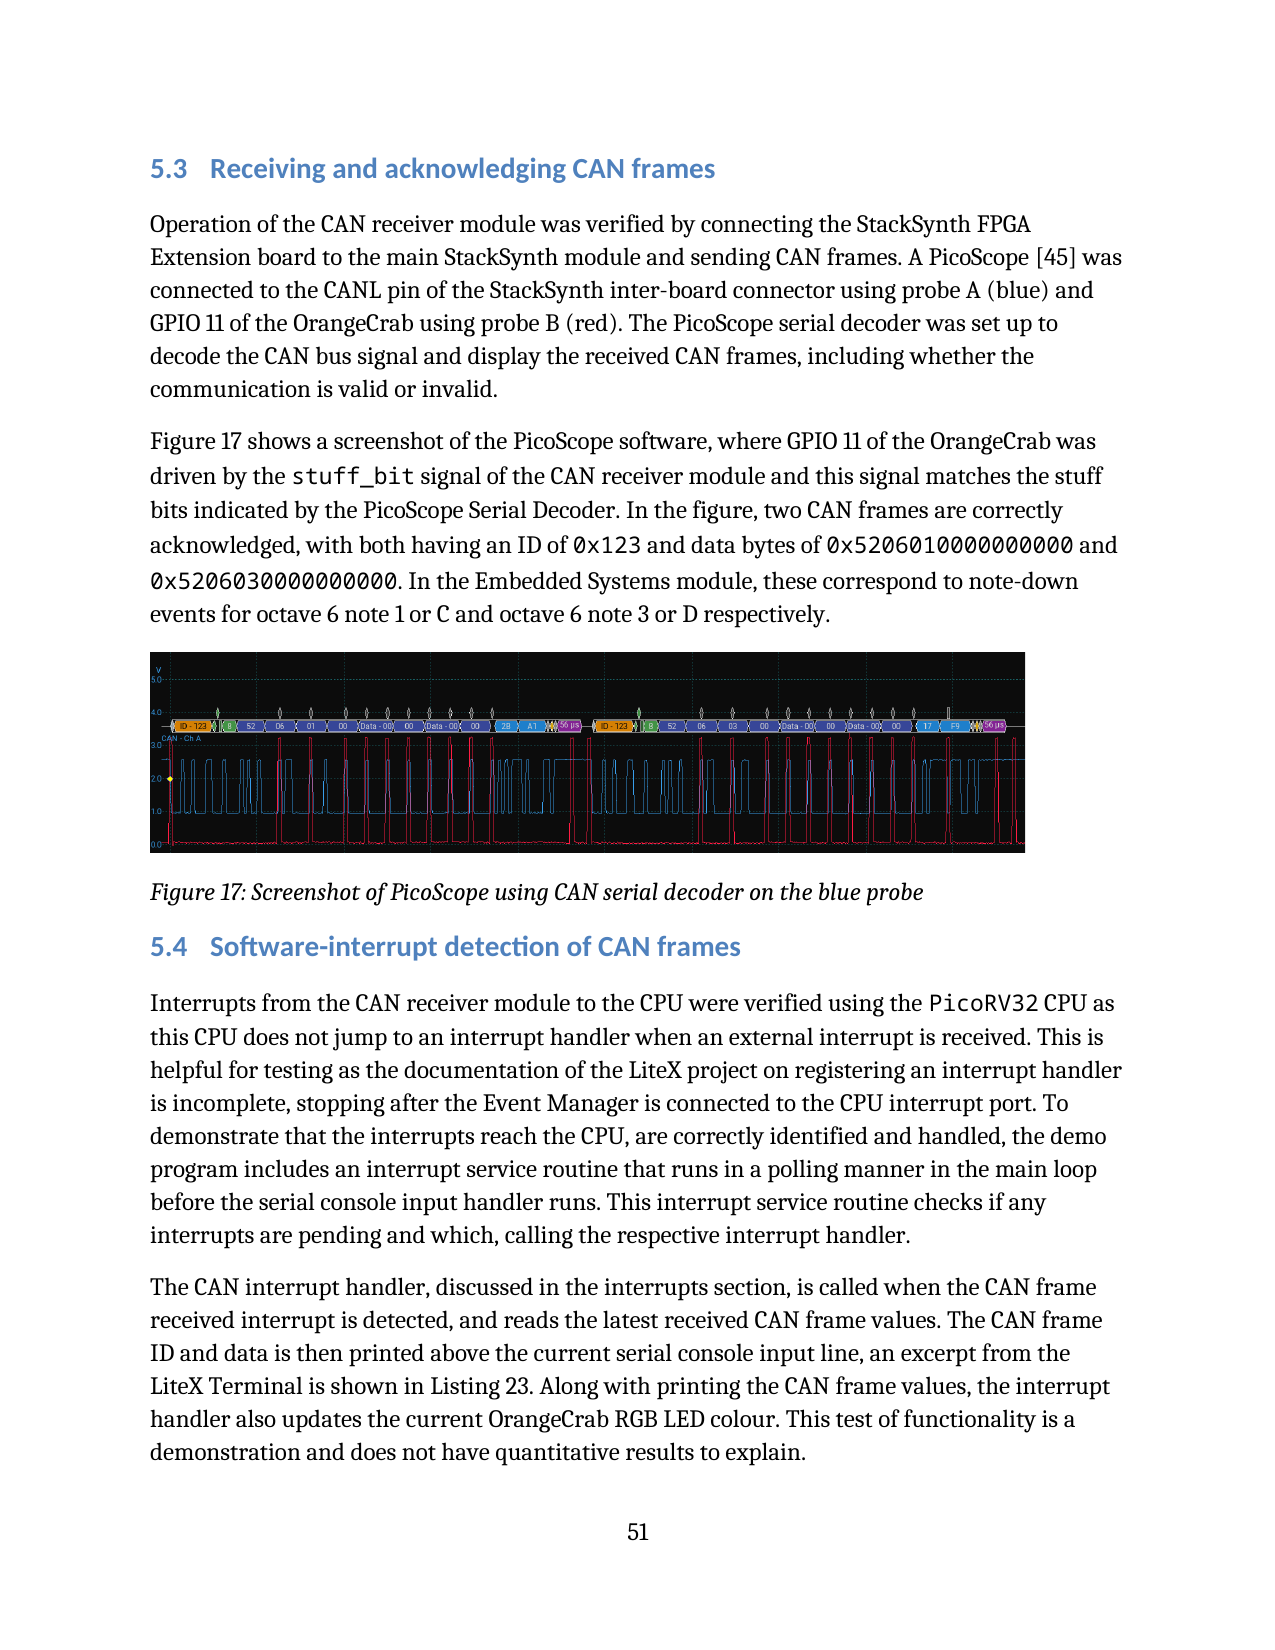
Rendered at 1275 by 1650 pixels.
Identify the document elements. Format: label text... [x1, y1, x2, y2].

picture [150, 652, 1025, 853]
text Figure 17: Screenshot of PicoScope using CAN serial decoder on the blue probe [150, 878, 1125, 907]
text The CAN interrupt handler, discussed in the interrupts section, is called when the CAN frame received interrupt is detected, and reads the latest received CAN frame values. The CAN frame ID and data is then printed above the current serial console input line, an excerpt from the LiteX Terminal is shown in Listing 23. Along with printing the CAN frame values, the interrupt handler also updates the current OrangeCrab RGB LED colour. This test of functionality is a demonstration and does not have quantitative results to explain. [150, 1273, 1125, 1467]
subtitle Software-interrupt detection of CAN frames [150, 928, 1125, 963]
text Operation of the CAN receiver module was verified by connecting the StackSynth FPGA Extension board to the main StackSynth module and sending CAN frames. A PicoScope was connected to the CANL pin of the StackSynth inter-board connector using probe A (blue) and GPIO 11 of the OrangeCrab using probe B (red). The PicoScope serial decoder was set up to decode the CAN bus signal and display the received CAN frames, including whether the communication is valid or invalid. [150, 210, 1125, 403]
text Figure 17 shows a screenshot of the PicoScope software, where GPIO 11 of the OrangeCrab was driven by the stuff_bit signal of the CAN receiver module and this signal matches the stuff bits indicated by the PicoScope Serial Decoder. In the figure, two CAN frames are correctly acknowledged, with both having an ID of 0x123 and data bytes of 0x5206010000000000 and 0x5206030000000000. In the Embedded Systems module, these correspond to note-down events for octave 6 note 1 or C and octave 6 note 3 or D respectively. [150, 427, 1125, 629]
text Interrupts from the CAN receiver module to the CPU were verified using the PicoRV32 CPU as this CPU does not jump to an interrupt handler when an external interrupt is received. This is helpful for testing as the documentation of the LiteX project on registering an interrupt handler is incomplete, stopping after the Event Manager is connected to the CPU interrupt port. To demonstrate that the interrupts reach the CPU, are correctly identified and handled, the demo program includes an interrupt service routine that runs in a polling manner in the main loop before the serial console input handler runs. This interrupt service routine checks if any interrupts are pending and which, calling the respective interrupt handler. [150, 987, 1125, 1250]
subtitle Receiving and acknowledging CAN frames [150, 150, 1125, 186]
